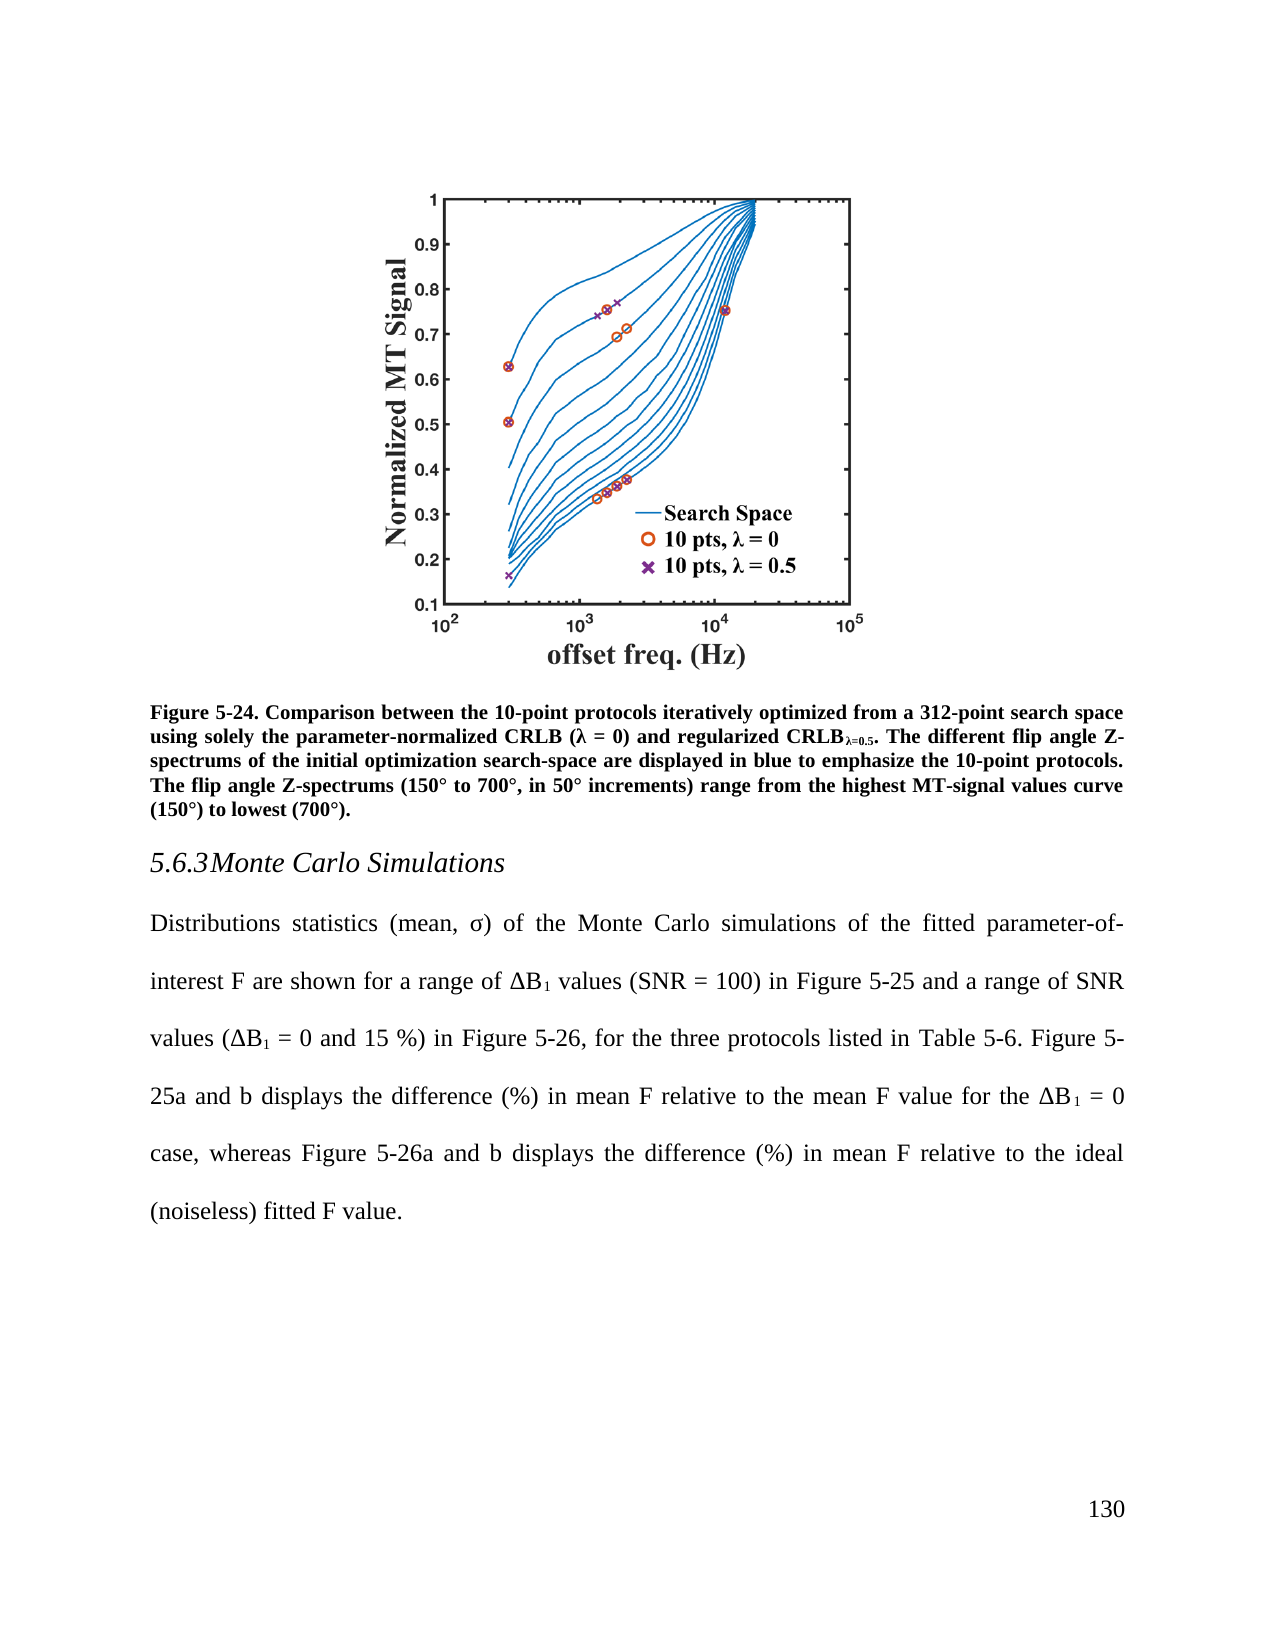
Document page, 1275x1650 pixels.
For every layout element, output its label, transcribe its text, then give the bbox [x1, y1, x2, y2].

picture [376, 150, 899, 672]
subtitle Monte Carlo Simulations [150, 846, 1125, 879]
